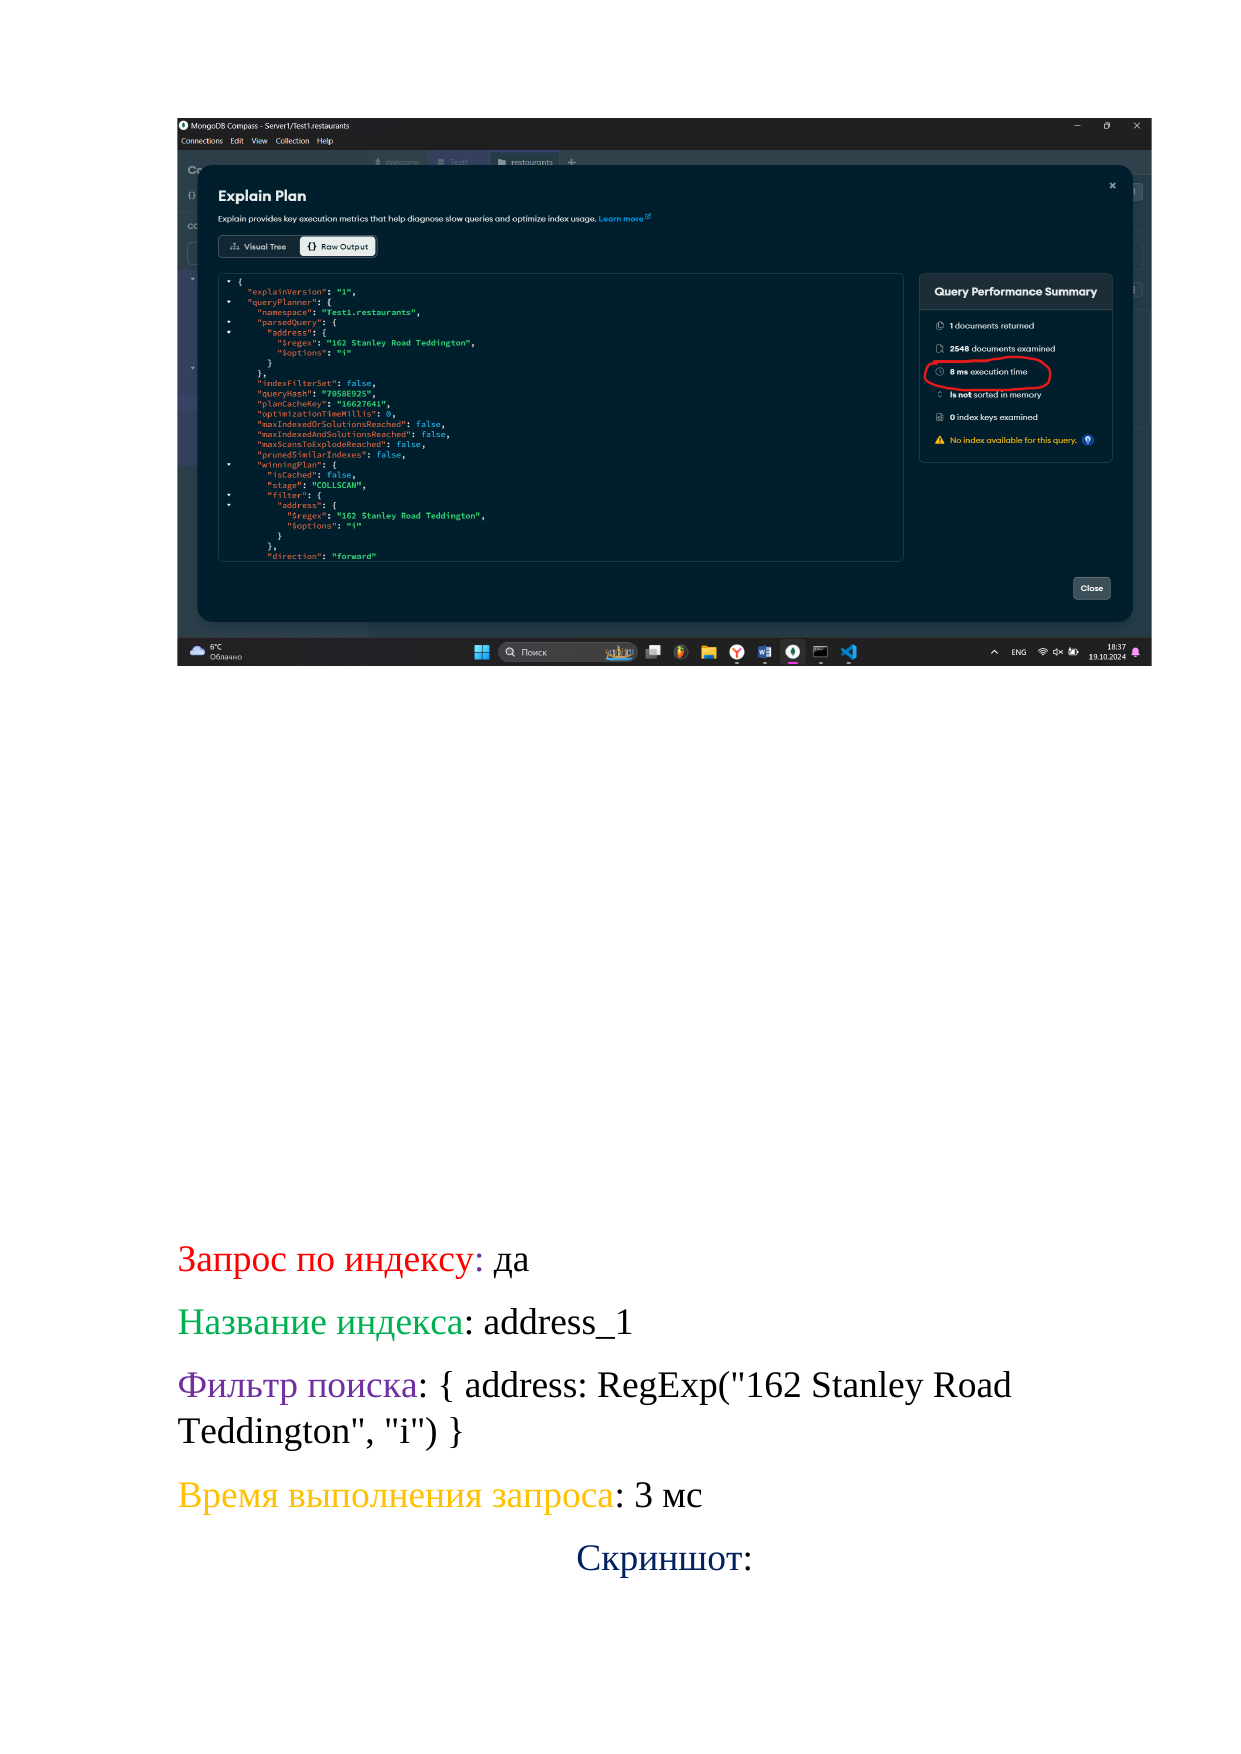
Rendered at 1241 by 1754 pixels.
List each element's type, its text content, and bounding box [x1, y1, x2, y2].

text Название индекса: address_1 [177, 1299, 1152, 1342]
text Скриншот: [177, 1535, 1152, 1578]
text Запрос по индексу: да [177, 1236, 1152, 1279]
text Время выполнения запроса: 3 мс [177, 1472, 1152, 1515]
text Фильтр поиска: { address: RegExp("162 Stanley Road Teddington", "i") } [177, 1362, 1152, 1452]
picture [177, 118, 1152, 666]
